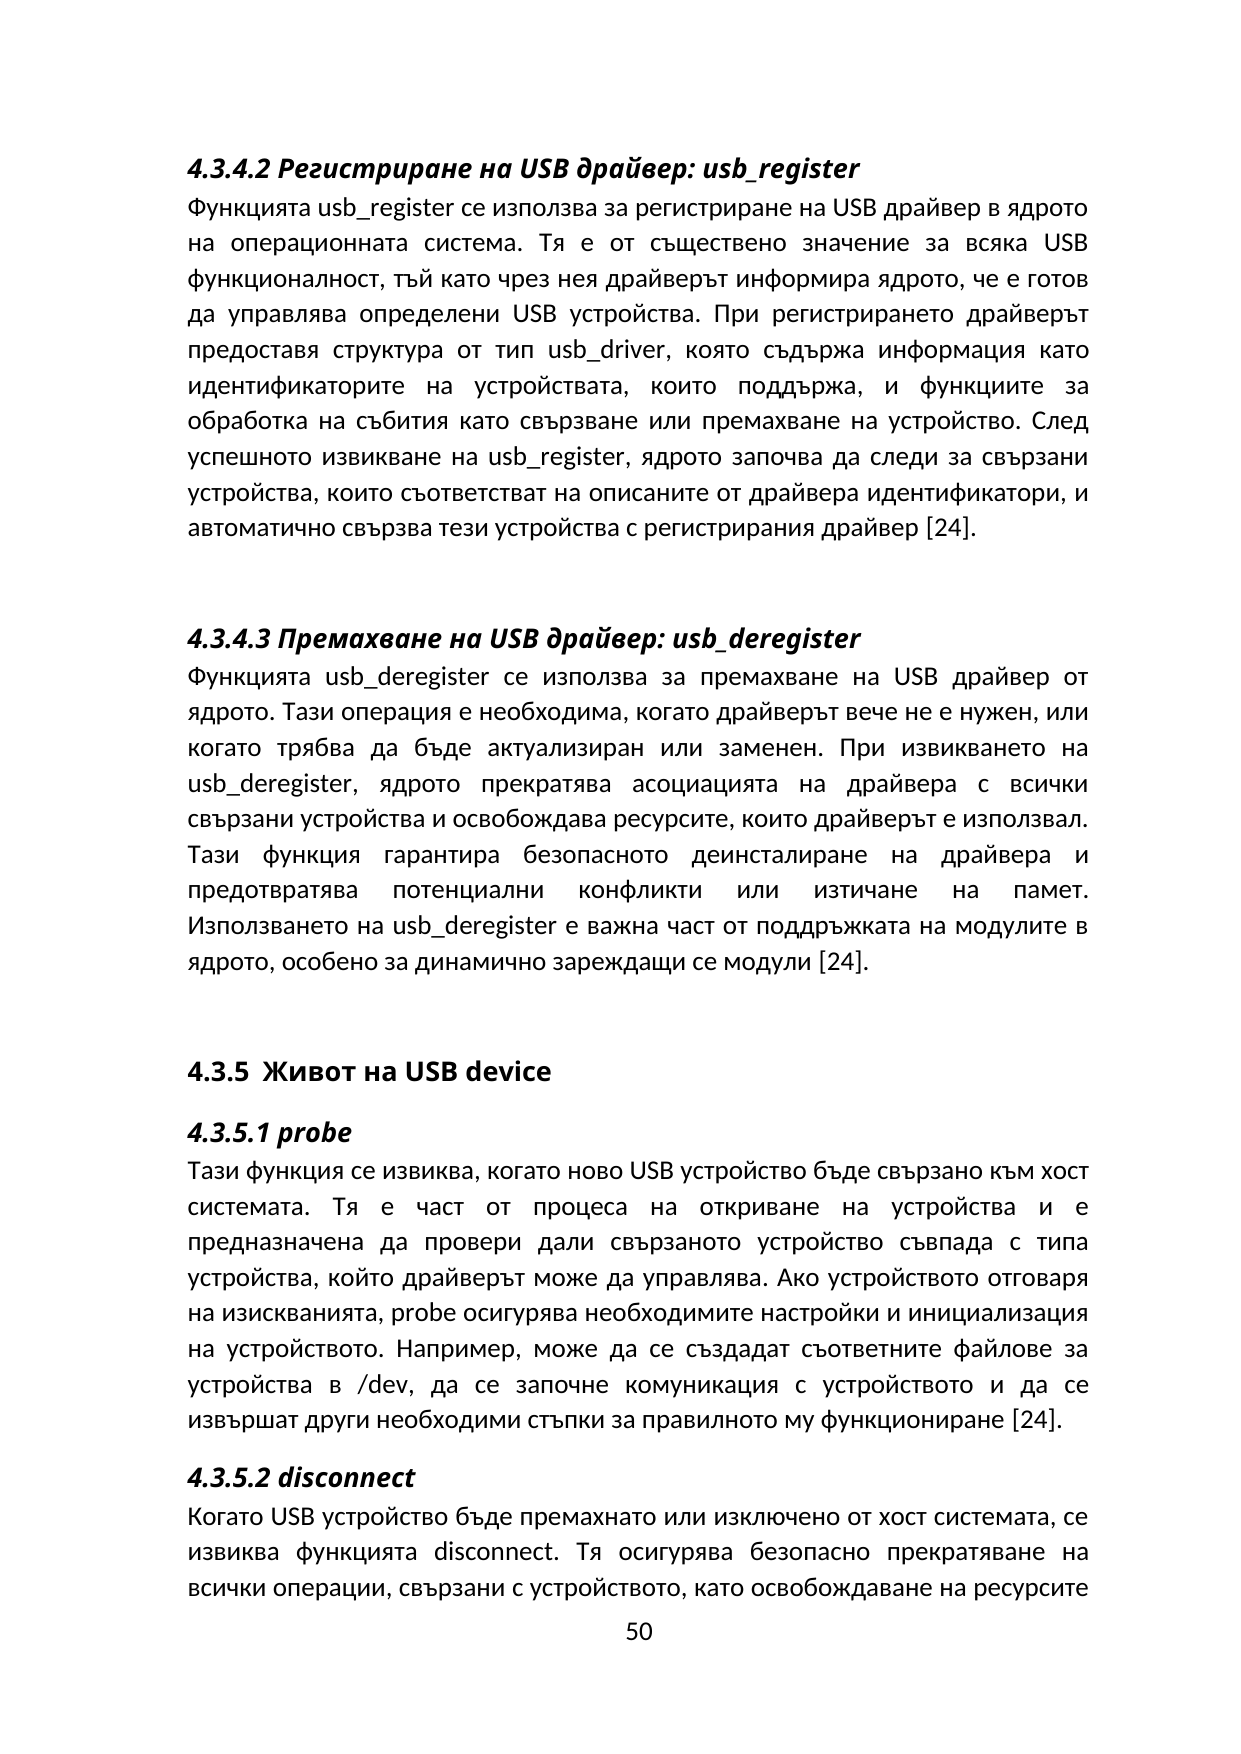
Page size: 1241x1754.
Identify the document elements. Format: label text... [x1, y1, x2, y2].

subtitle Регистриране на USB драйвер: usb_register [187, 150, 1090, 187]
text Тази функция се извиква, когато ново USB устройство бъде свързано към хост системата. Тя е част от процеса на откриване на устройства и е предназначена да провери дали свързаното устройство съвпада с типа устройства, който драйверът може да управлява. Ако устройството отговаря на изискванията, probe осигурява необходимите настройки и инициализация на устройството. Например, може да се създадат съответните файлове за устройства в /dev, да се започне комуникация с устройството и да се извършат други необходими стъпки за правилното му функциониране. [187, 1153, 1090, 1436]
subtitle Живот на USB device [187, 1053, 1090, 1089]
text Функцията usb_register се използва за регистриране на USB драйвер в ядрото на операционната система. Тя е от съществено значение за всяка USB функционалност, тъй като чрез нея драйверът информира ядрото, че е готов да управлява определени USB устройства. При регистрирането драйверът предоставя структура от тип usb_driver, която съдържа информация като идентификаторите на устройствата, които поддържа, и функциите за обработка на събития като свързване или премахване на устройство. След успешното извикване на usb_register, ядрото започва да следи за свързани устройства, които съответстват на описаните от драйвера идентификатори, и автоматично свързва тези устройства с регистрирания драйвер. [187, 190, 1090, 543]
subtitle Премахване на USB драйвер: usb_deregister [187, 619, 1090, 656]
subtitle disconnect [187, 1459, 1090, 1496]
subtitle probe [187, 1113, 1090, 1150]
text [187, 1499, 1090, 1603]
text Функцията usb_deregister се използва за премахване на USB драйвер от ядрото. Тази операция е необходима, когато драйверът вече не е нужен, или когато трябва да бъде актуализиран или заменен. При извикването на usb_deregister, ядрото прекратява асоциацията на драйвера с всички свързани устройства и освобождава ресурсите, които драйверът е използвал. Тази функция гарантира безопасното деинсталиране на драйвера и предотвратява потенциални конфликти или изтичане на памет. Използването на usb_deregister е важна част от поддръжката на модулите в ядрото, особено за динамично зареждащи се модули. [187, 659, 1090, 977]
